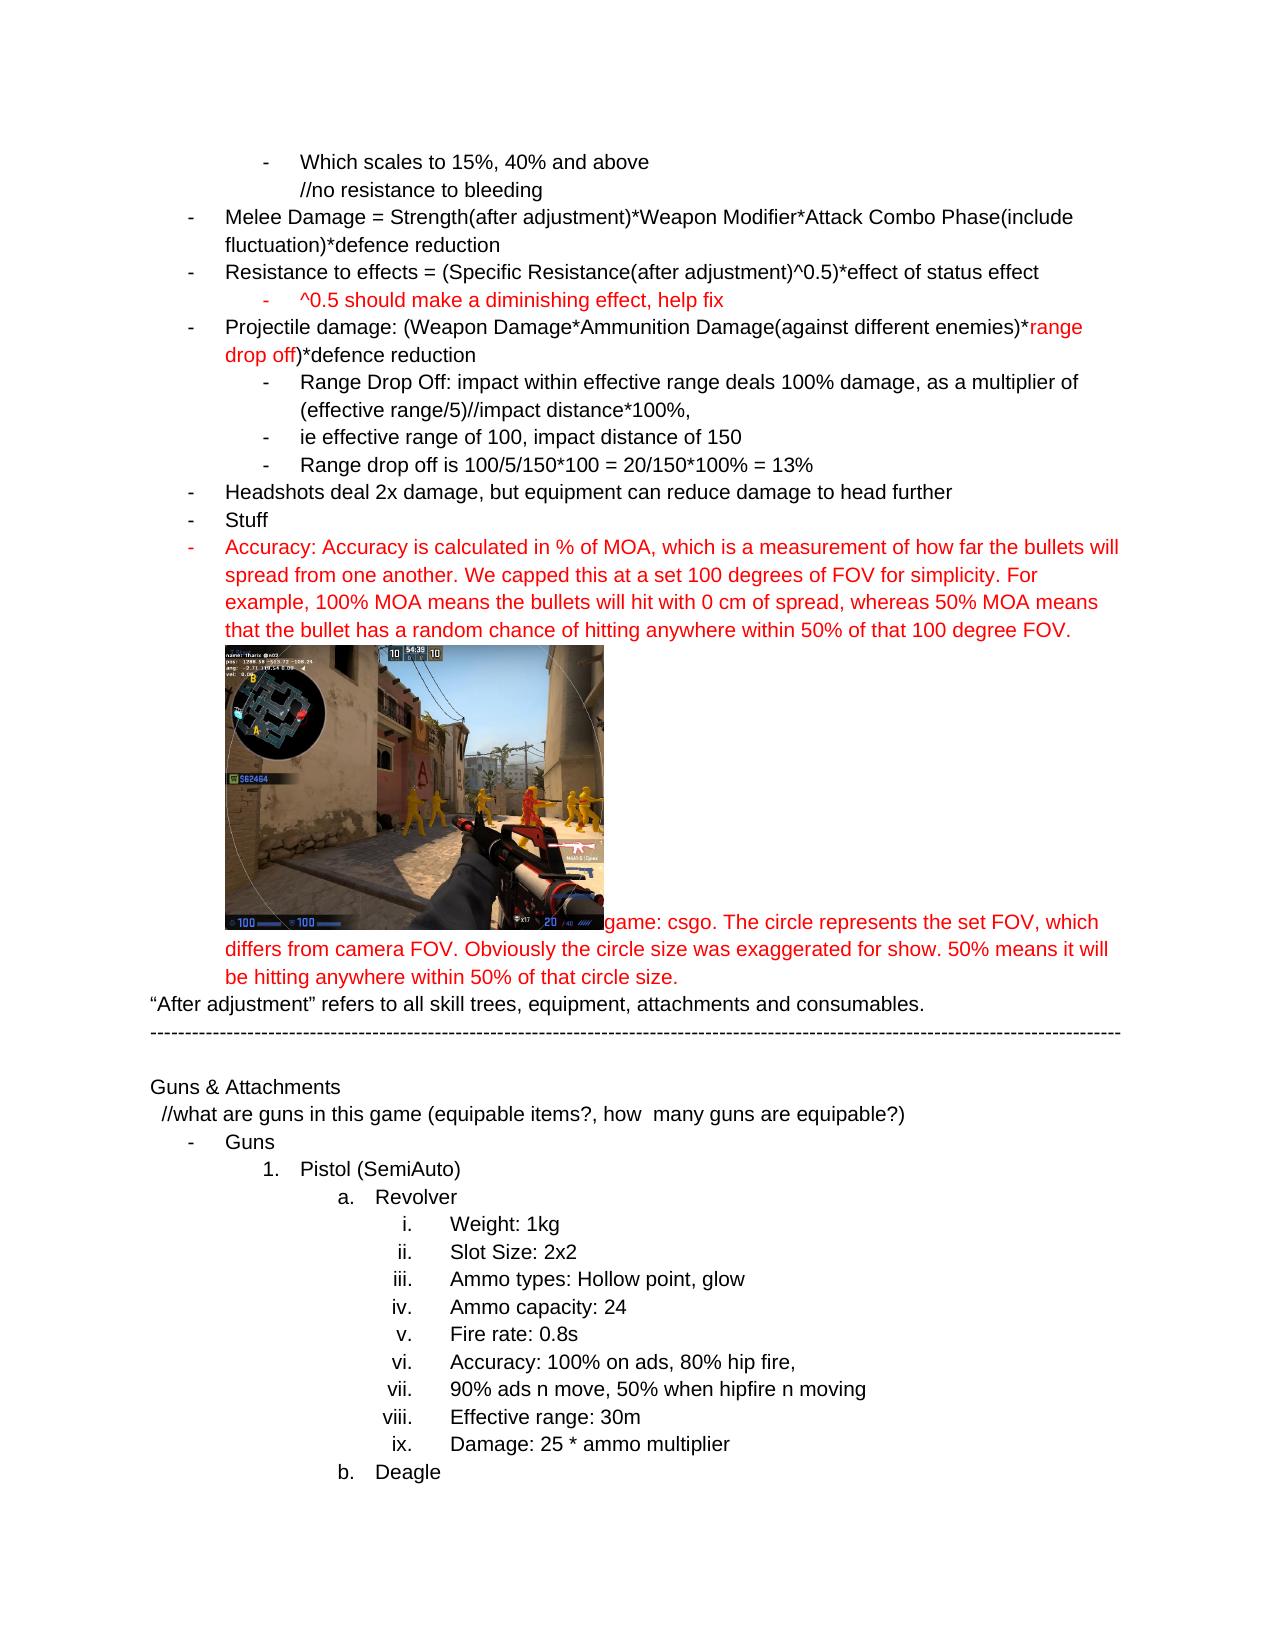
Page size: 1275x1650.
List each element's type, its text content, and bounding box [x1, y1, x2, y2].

list Headshots deal 2x damage, but equipment can reduce damage to head further [187, 480, 1125, 504]
list Weight: 1kg [412, 1212, 1125, 1236]
list Melee Damage = Strength(after adjustment)*Weapon Modifier*Attack Combo Phase(include fluctuation)*defence reduction [187, 205, 1125, 256]
list Ammo capacity: 24 [412, 1294, 1125, 1318]
list Deagle [337, 1459, 1125, 1483]
text “After adjustment” refers to all skill trees, equipment, attachments and consumables. [150, 992, 1125, 1016]
text //no resistance to bleeding [300, 177, 1125, 201]
text //what are guns in this game (equipable items?, how many guns are equipable?) [150, 1102, 1125, 1126]
list Pistol (SemiAuto) [262, 1157, 1125, 1181]
list Range Drop Off: impact within effective range deals 100% damage, as a multiplier of (effective range/5)//impact distance*100%, [262, 370, 1125, 421]
list Ammo types: Hollow point, glow [412, 1267, 1125, 1291]
list Projectile damage: (Weapon Damage*Ammunition Damage(against different enemies)*range drop off)*defence reduction [187, 315, 1125, 366]
list Accuracy: 100% on ads, 80% hip fire, [412, 1349, 1125, 1373]
list 90% ads n move, 50% when hipfire n moving [412, 1377, 1125, 1401]
list Fire rate: 0.8s [412, 1322, 1125, 1346]
picture [225, 645, 604, 930]
list Revolver [337, 1184, 1125, 1208]
list ^0.5 should make a diminishing effect, help fix [262, 287, 1125, 311]
list Effective range: 30m [412, 1404, 1125, 1428]
list Stuff [187, 507, 1125, 531]
text -------------------------------------------------------------------------------------------------------------------------------------------- [150, 1019, 1125, 1043]
list ie effective range of 100, impact distance of 150 [262, 425, 1125, 449]
list Range drop off is 100/5/150*100 = 20/150*100% = 13% [262, 452, 1125, 476]
list Guns [187, 1129, 1125, 1153]
text Guns & Attachments [150, 1074, 1125, 1098]
list Which scales to 15%, 40% and above [262, 150, 1125, 174]
list Damage: 25 * ammo multiplier [412, 1432, 1125, 1456]
list Slot Size: 2x2 [412, 1239, 1125, 1263]
list Resistance to effects = (Specific Resistance(after adjustment)^0.5)*effect of status effect [187, 260, 1125, 284]
